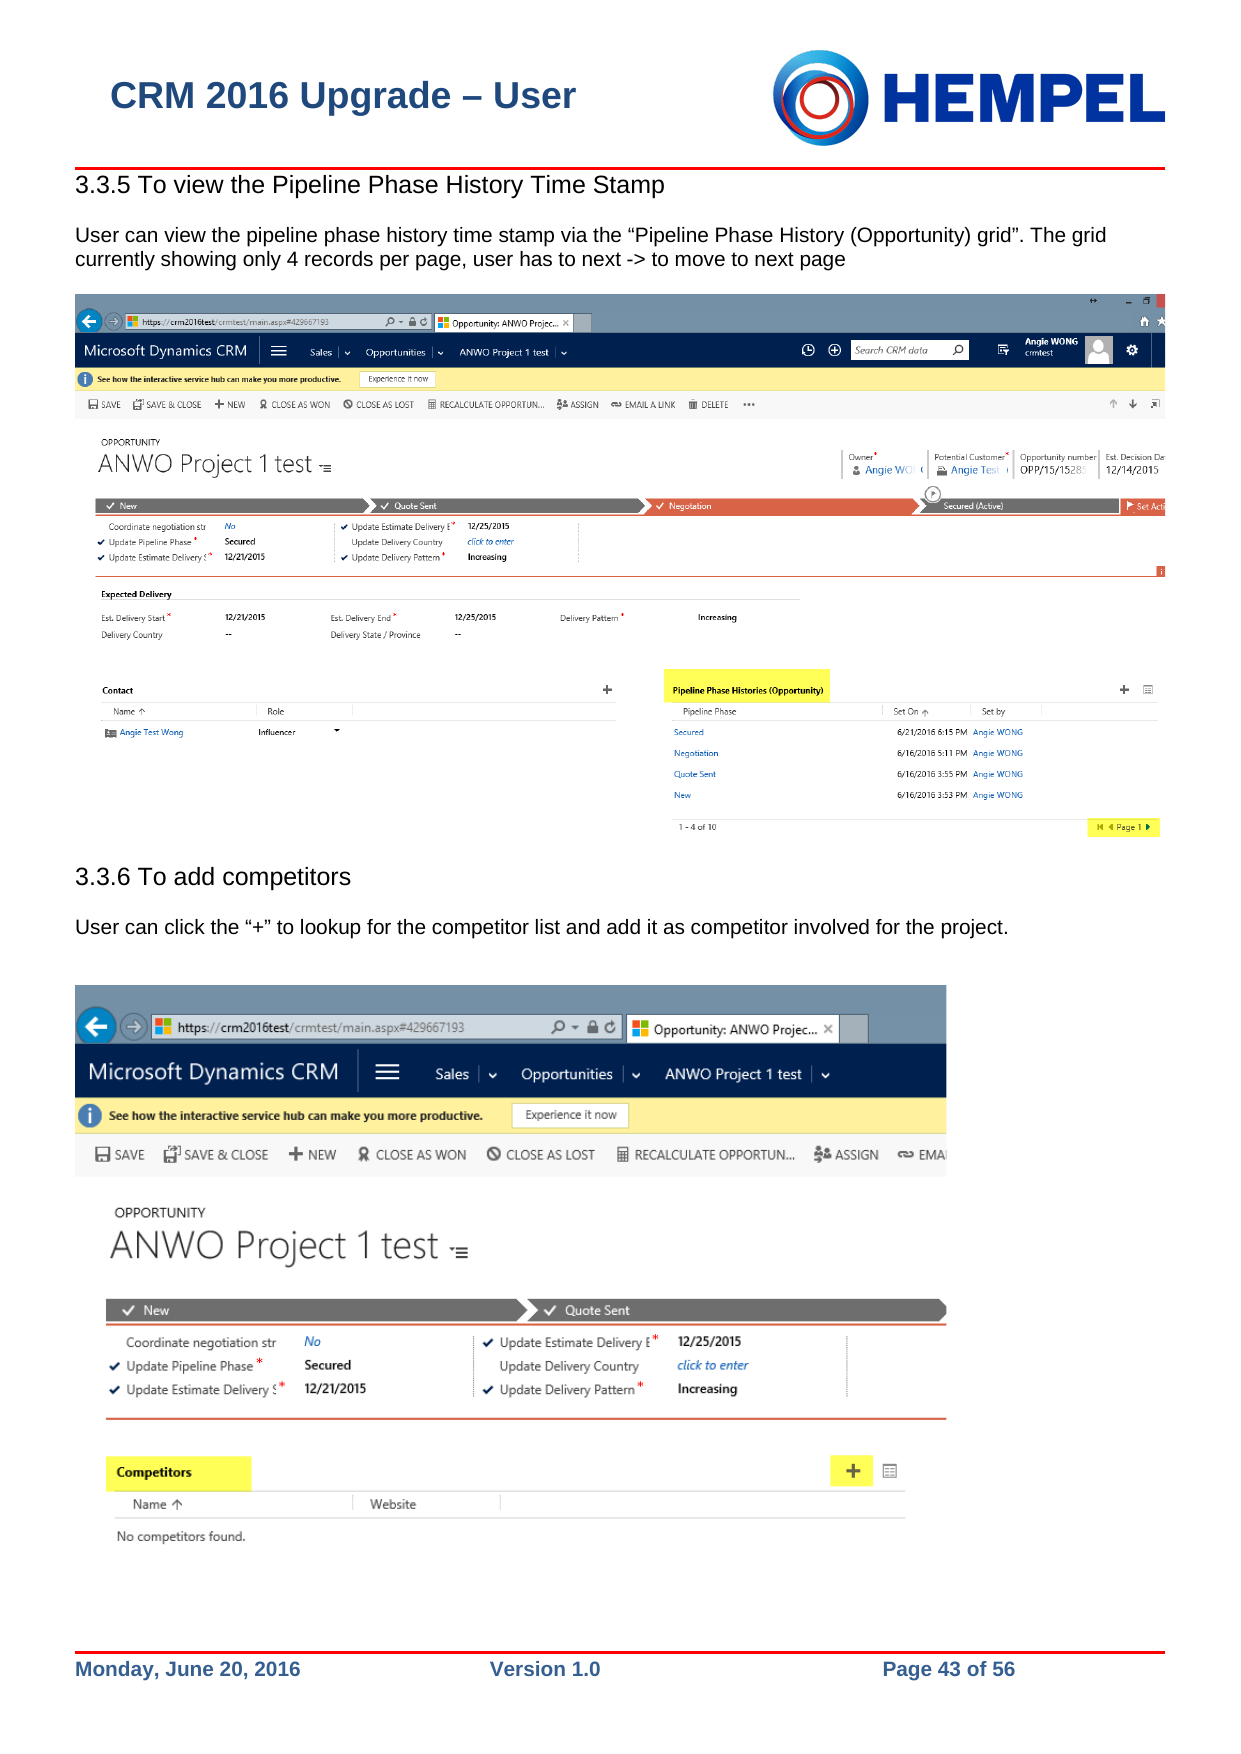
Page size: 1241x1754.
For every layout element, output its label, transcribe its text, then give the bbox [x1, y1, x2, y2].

text User can click the “+” to lookup for the competitor list and add it as competitor involved for the project. [75, 915, 1165, 939]
subtitle 3.3.5 To view the Pipeline Phase History Time Stamp [75, 170, 1165, 198]
subtitle 3.3.6 To add competitors [75, 862, 1165, 891]
picture [772, 50, 1166, 146]
text User can view the pipeline phase history time stamp via the “Pipeline Phase History (Opportunity) grid”. The grid currently showing only 4 records per page, user has to next -> to move to next page [75, 222, 1165, 270]
picture [75, 985, 947, 1556]
picture [75, 294, 1166, 838]
